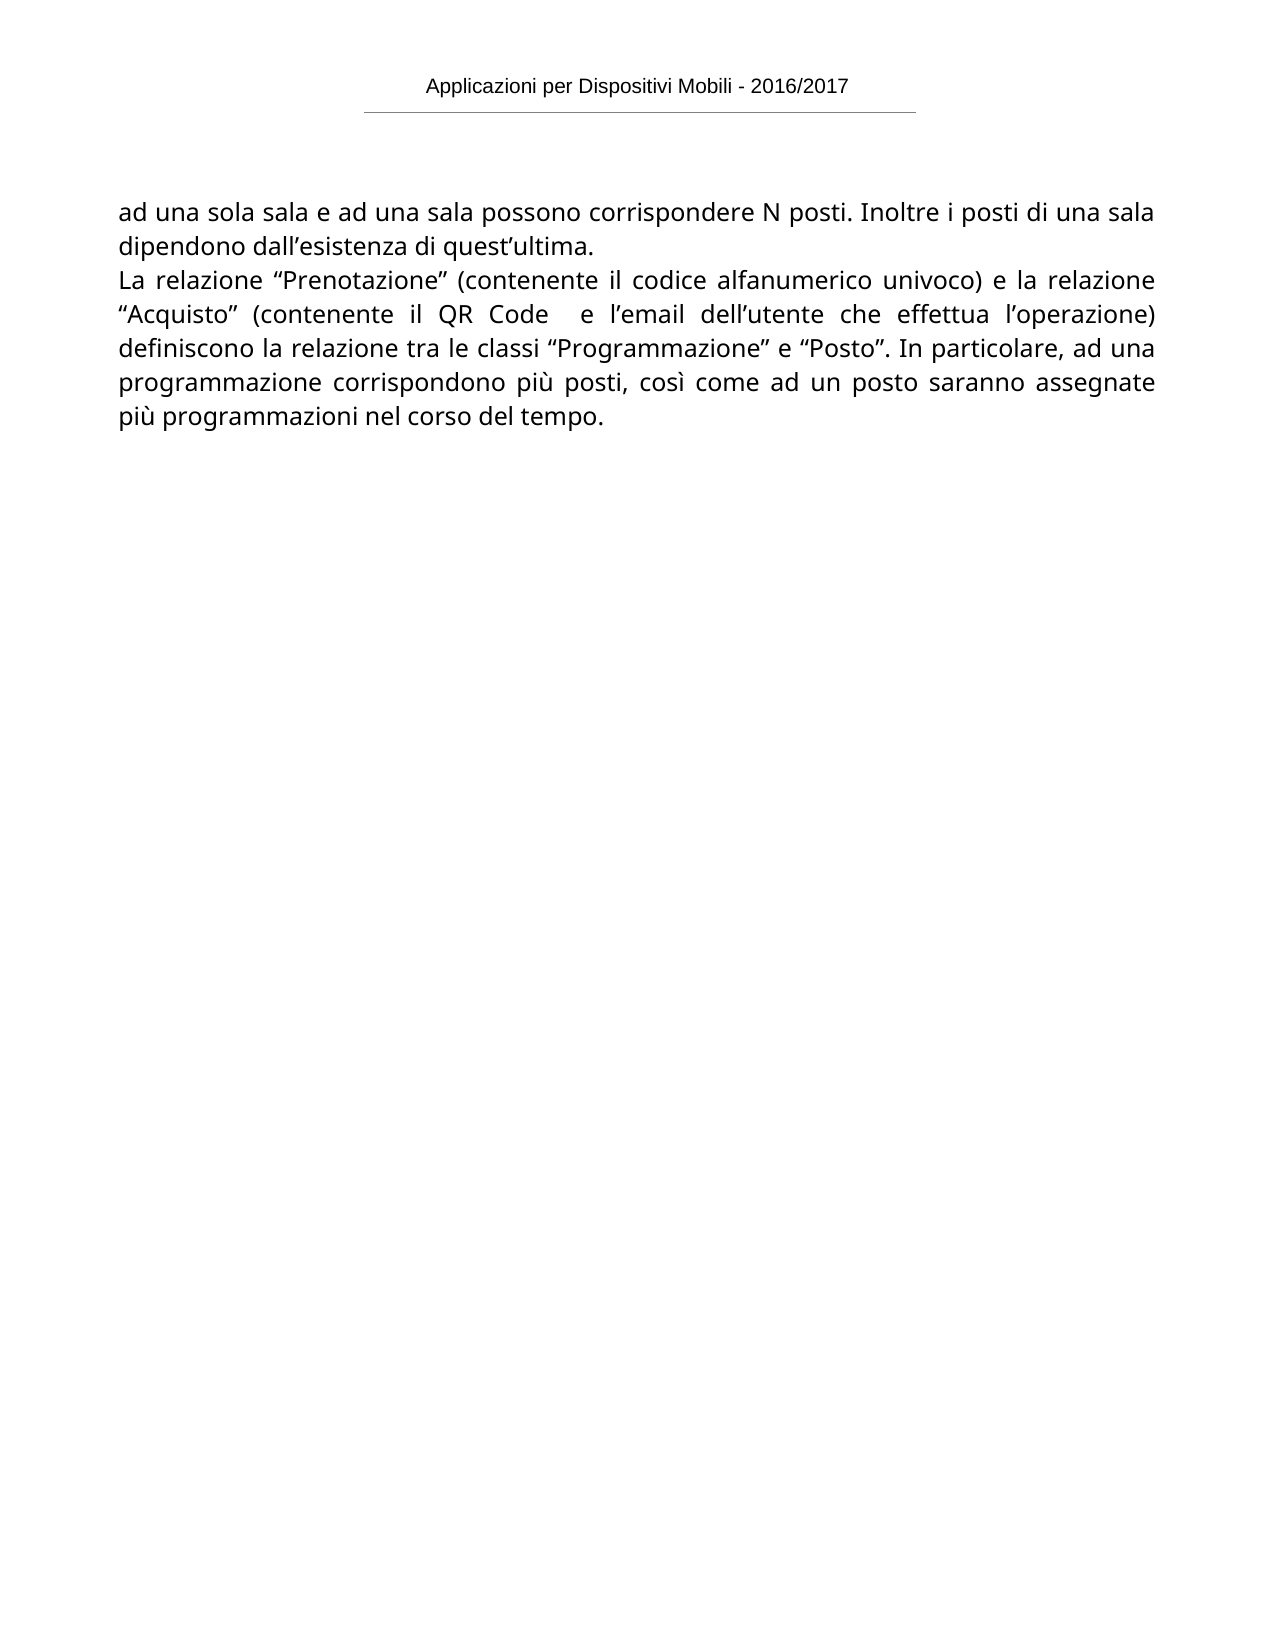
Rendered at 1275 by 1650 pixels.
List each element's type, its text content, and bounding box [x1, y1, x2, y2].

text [118, 194, 1157, 263]
text La relazione “Prenotazione” (contenente il codice alfanumerico univoco) e la relazione “Acquisto” (contenente il QR Code e l’email dell’utente che effettua l’operazione) definiscono la relazione tra le classi “Programmazione” e “Posto”. In particolare, ad una programmazione corrispondono più posti, così come ad un posto saranno assegnate più programmazioni nel corso del tempo. [118, 263, 1157, 433]
